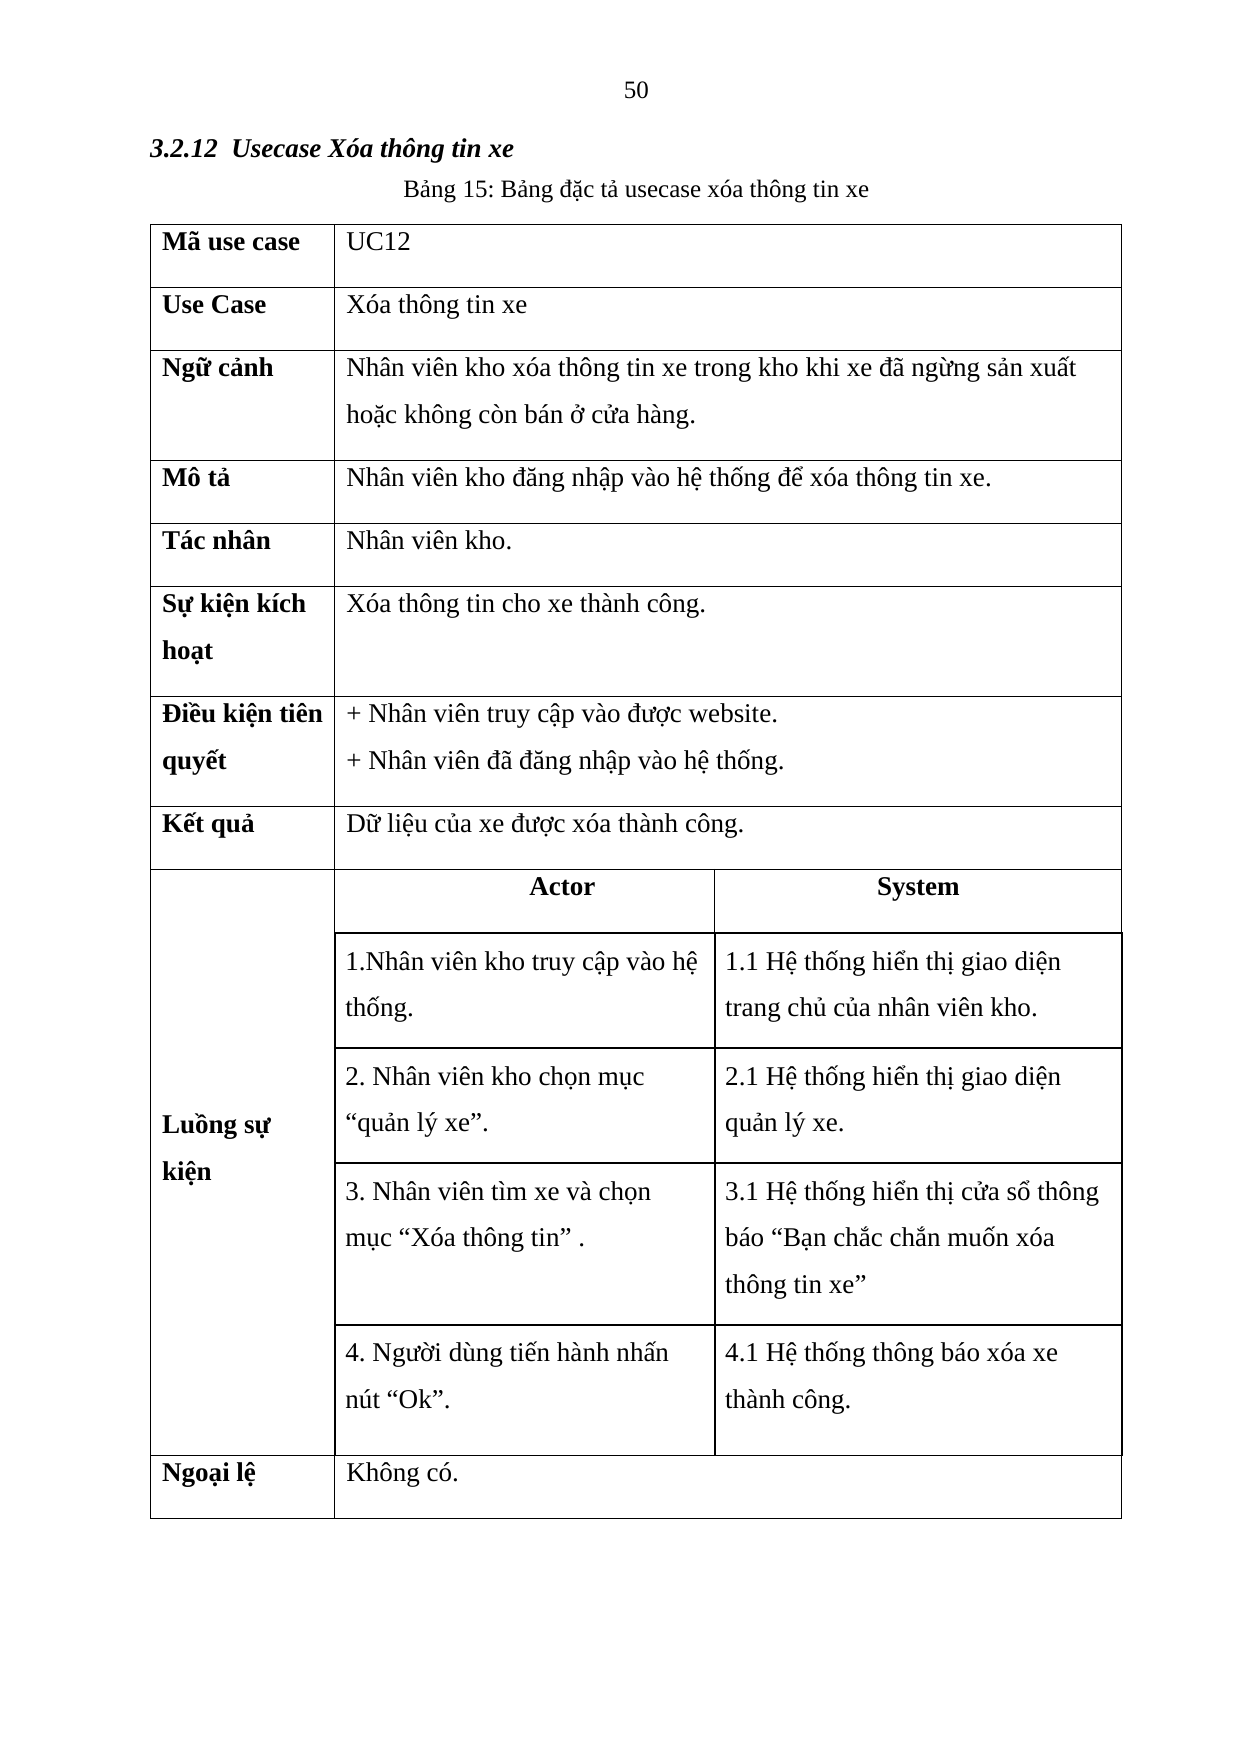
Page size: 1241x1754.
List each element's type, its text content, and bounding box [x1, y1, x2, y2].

table_header Mã use case [151, 225, 334, 287]
table_cell System [715, 870, 1121, 932]
table_cell Điều kiện tiên quyết [151, 697, 334, 806]
text Bảng 15: Bảng đặc tả usecase xóa thông tin xe [150, 174, 1122, 203]
table_cell Sự kiện kích hoạt [151, 587, 334, 696]
table_cell Tác nhân [151, 524, 334, 586]
table_header UC12 [335, 225, 1121, 287]
table_cell 3. Nhân viên tìm xe và chọn mục “Xóa thông tin” . [336, 1164, 714, 1324]
table_cell Mô tả [151, 461, 334, 523]
table_cell 2. Nhân viên kho chọn mục “quản lý xe”. [336, 1049, 714, 1162]
table_cell 4.1 Hệ thống thông báo xóa xe thành công. [716, 1326, 1121, 1455]
table_cell Use Case [151, 288, 334, 350]
table_cell Nhân viên kho xóa thông tin xe trong kho khi xe đã ngừng sản xuất hoặc không còn bán ở cửa hàng. [335, 351, 1121, 460]
table_cell 2.1 Hệ thống hiển thị giao diện quản lý xe. [716, 1049, 1121, 1162]
table_cell 1.1 Hệ thống hiển thị giao diện trang chủ của nhân viên kho. [716, 934, 1121, 1047]
table_cell Luồng sự kiện [151, 870, 334, 1455]
table_cell Ngoại lệ [151, 1456, 334, 1518]
table_cell Dữ liệu của xe được xóa thành công. [335, 807, 1121, 869]
table_cell + Nhân viên truy cập vào được website. + Nhân viên đã đăng nhập vào hệ thống. [335, 697, 1121, 806]
table_cell Nhân viên kho. [335, 524, 1121, 586]
table_cell 3.1 Hệ thống hiển thị cửa sổ thông báo “Bạn chắc chắn muốn xóa thông tin xe” [716, 1164, 1121, 1324]
table_cell Actor [335, 870, 714, 932]
table_cell 1.Nhân viên kho truy cập vào hệ thống. [336, 934, 714, 1047]
table_cell 4. Người dùng tiến hành nhấn nút “Ok”. [336, 1326, 714, 1455]
table_cell Không có. [335, 1456, 1121, 1518]
subtitle 3.2.12 Usecase Xóa thông tin xe [150, 132, 1122, 164]
table_cell Nhân viên kho đăng nhập vào hệ thống để xóa thông tin xe. [335, 461, 1121, 523]
table_cell Kết quả [151, 807, 334, 869]
table_cell Ngữ cảnh [151, 351, 334, 460]
table_cell Xóa thông tin xe [335, 288, 1121, 350]
table_cell Xóa thông tin cho xe thành công. [335, 587, 1121, 696]
